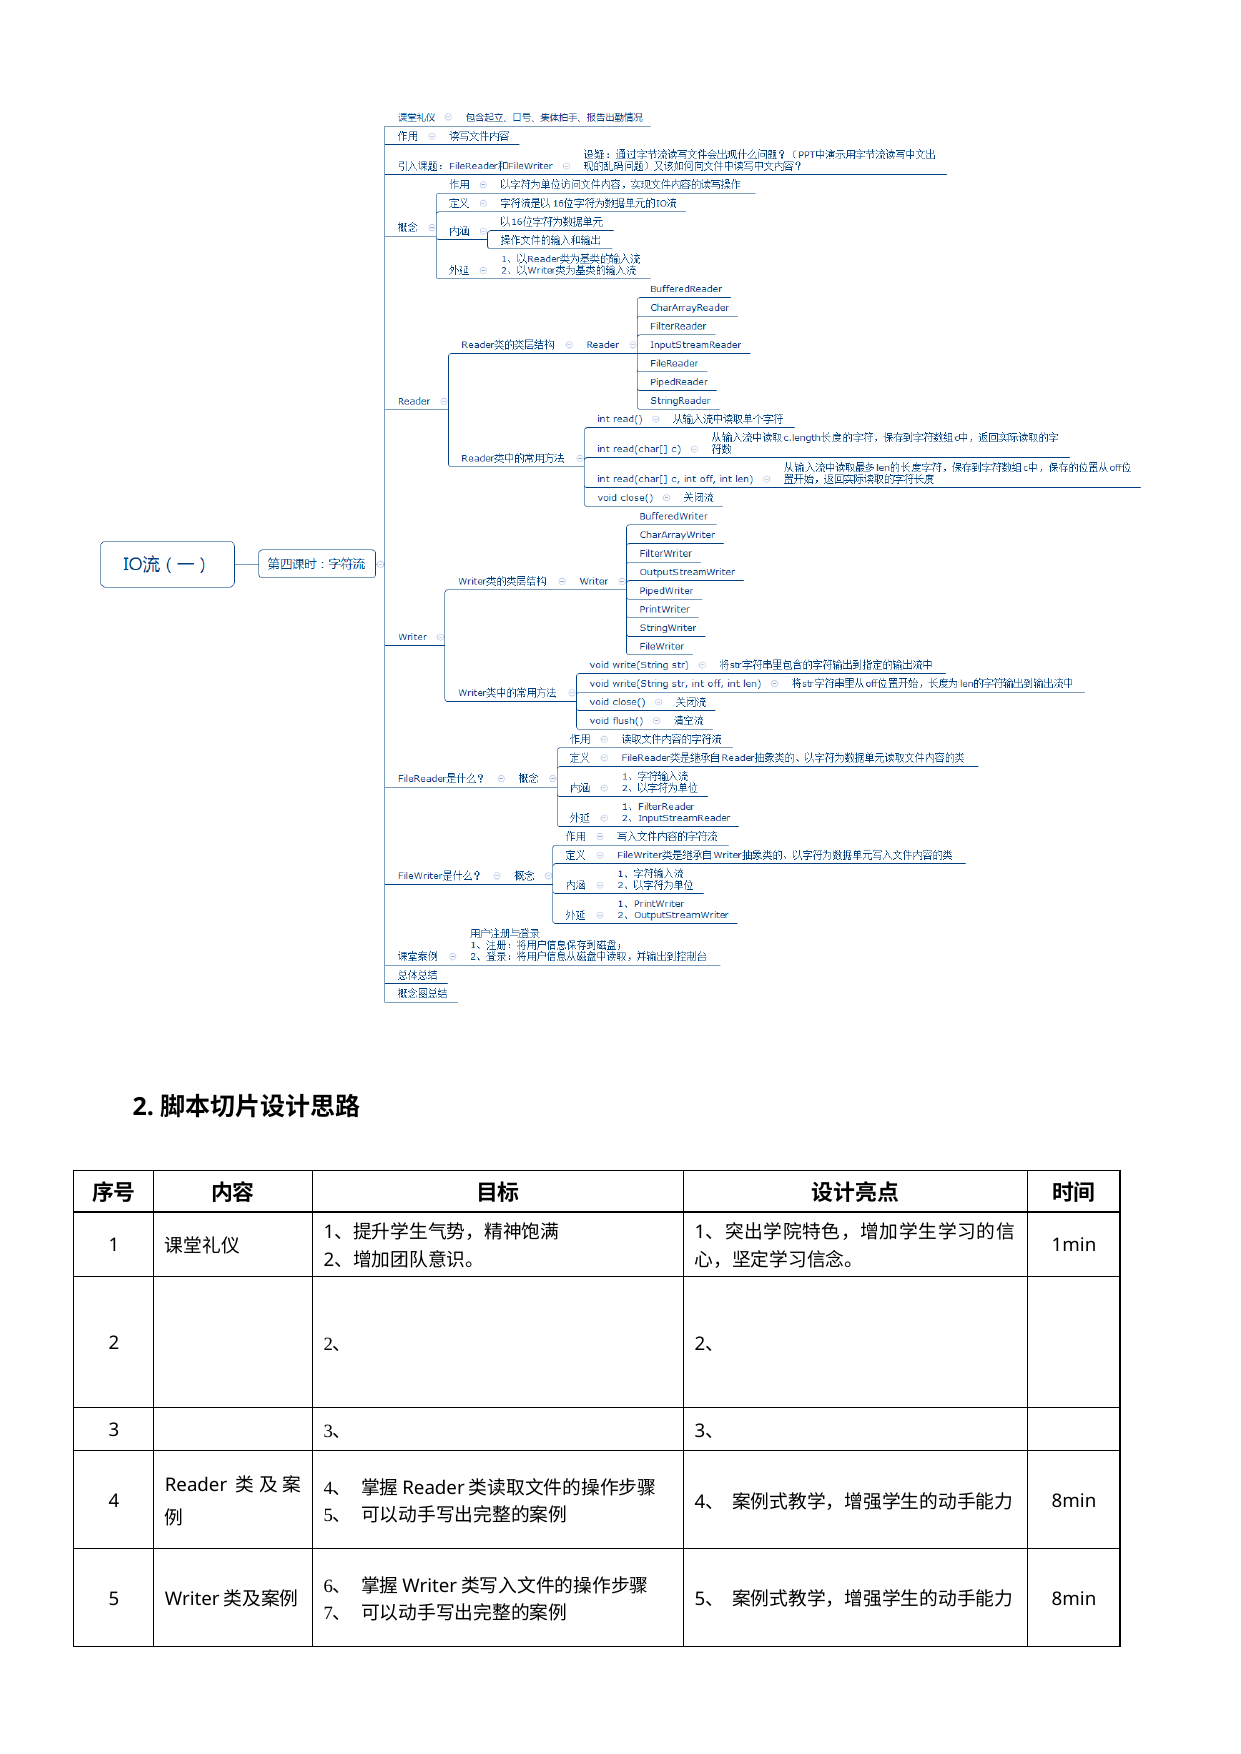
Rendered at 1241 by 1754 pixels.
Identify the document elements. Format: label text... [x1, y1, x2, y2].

table_cell [154, 1408, 312, 1450]
table_cell [1028, 1277, 1119, 1407]
table_cell 5 [74, 1549, 153, 1646]
table_header 序号 [74, 1171, 153, 1211]
table_cell 1、提升学生气势，精神饱满 2、增加团队意识。 [313, 1213, 683, 1276]
text 2. 脚本切片设计思路 [132, 1072, 1152, 1137]
table_cell 1 [74, 1213, 153, 1276]
table_cell Reader类及案例 [154, 1451, 312, 1548]
picture [88, 97, 1152, 1013]
table_cell 1min [1028, 1213, 1119, 1276]
table_header 目标 [313, 1171, 683, 1211]
table_cell [684, 1277, 1027, 1407]
table_cell [313, 1277, 683, 1407]
table_cell 4 [74, 1451, 153, 1548]
table_cell [1028, 1408, 1119, 1450]
table_cell [684, 1408, 1027, 1450]
table_cell 案例式教学，增强学生的动手能力 [684, 1451, 1027, 1548]
table_header 时间 [1028, 1171, 1119, 1211]
table_header 设计亮点 [684, 1171, 1027, 1211]
table_cell 掌握Writer类写入文件的操作步骤 可以动手写出完整的案例 [313, 1549, 683, 1646]
table_cell 2 [74, 1277, 153, 1407]
table_cell [313, 1408, 683, 1450]
table_cell 1、突出学院特色，增加学生学习的信心，坚定学习信念。 [684, 1213, 1027, 1276]
table_cell 8min [1028, 1549, 1119, 1646]
table_cell 8min [1028, 1451, 1119, 1548]
table_cell 课堂礼仪 [154, 1213, 312, 1276]
table_cell Writer类及案例 [154, 1549, 312, 1646]
table_cell 掌握Reader类读取文件的操作步骤 可以动手写出完整的案例 [313, 1451, 683, 1548]
table_cell 案例式教学，增强学生的动手能力 [684, 1549, 1027, 1646]
table_cell 3 [74, 1408, 153, 1450]
table_cell [154, 1277, 312, 1407]
table_header 内容 [154, 1171, 312, 1211]
